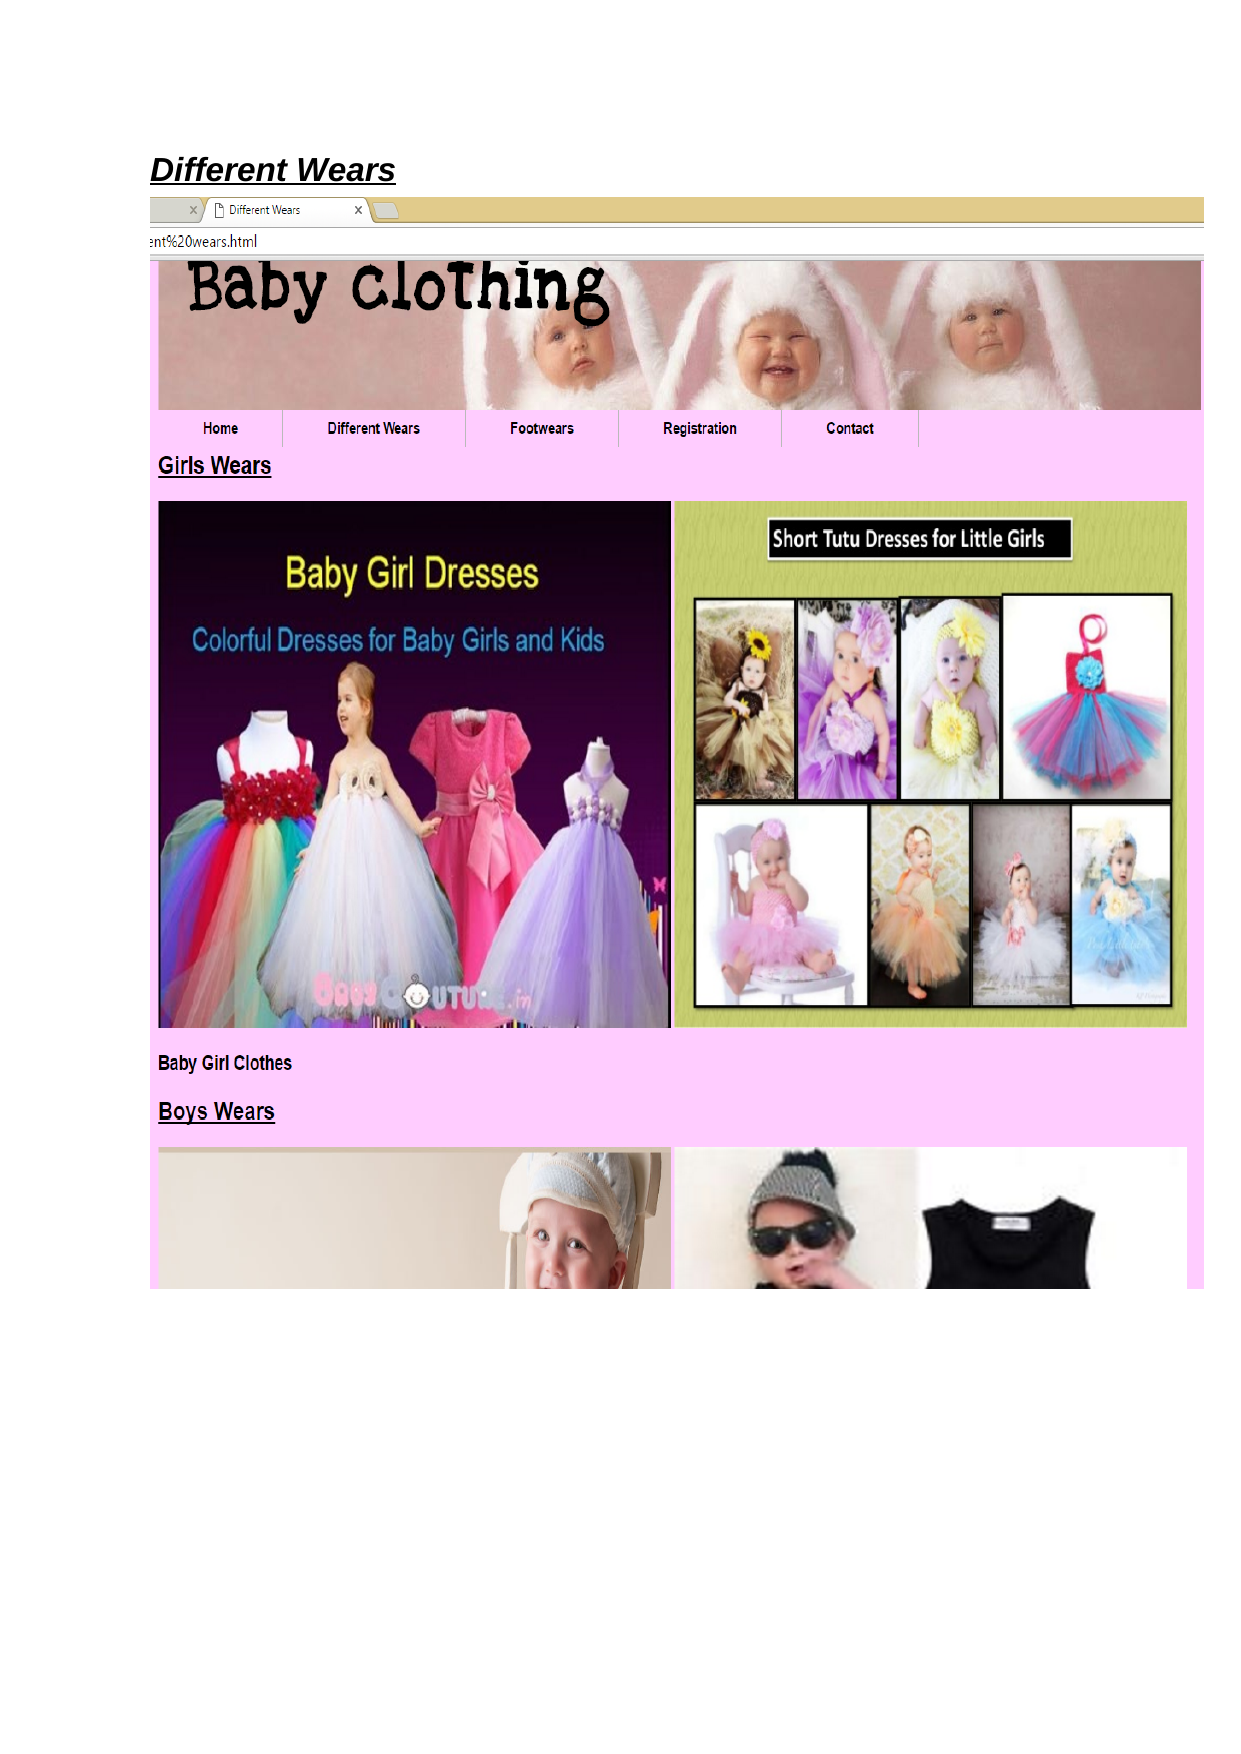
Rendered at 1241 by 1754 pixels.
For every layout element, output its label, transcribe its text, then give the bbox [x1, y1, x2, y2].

text Different Wears [150, 150, 1090, 197]
picture [150, 197, 1204, 1289]
